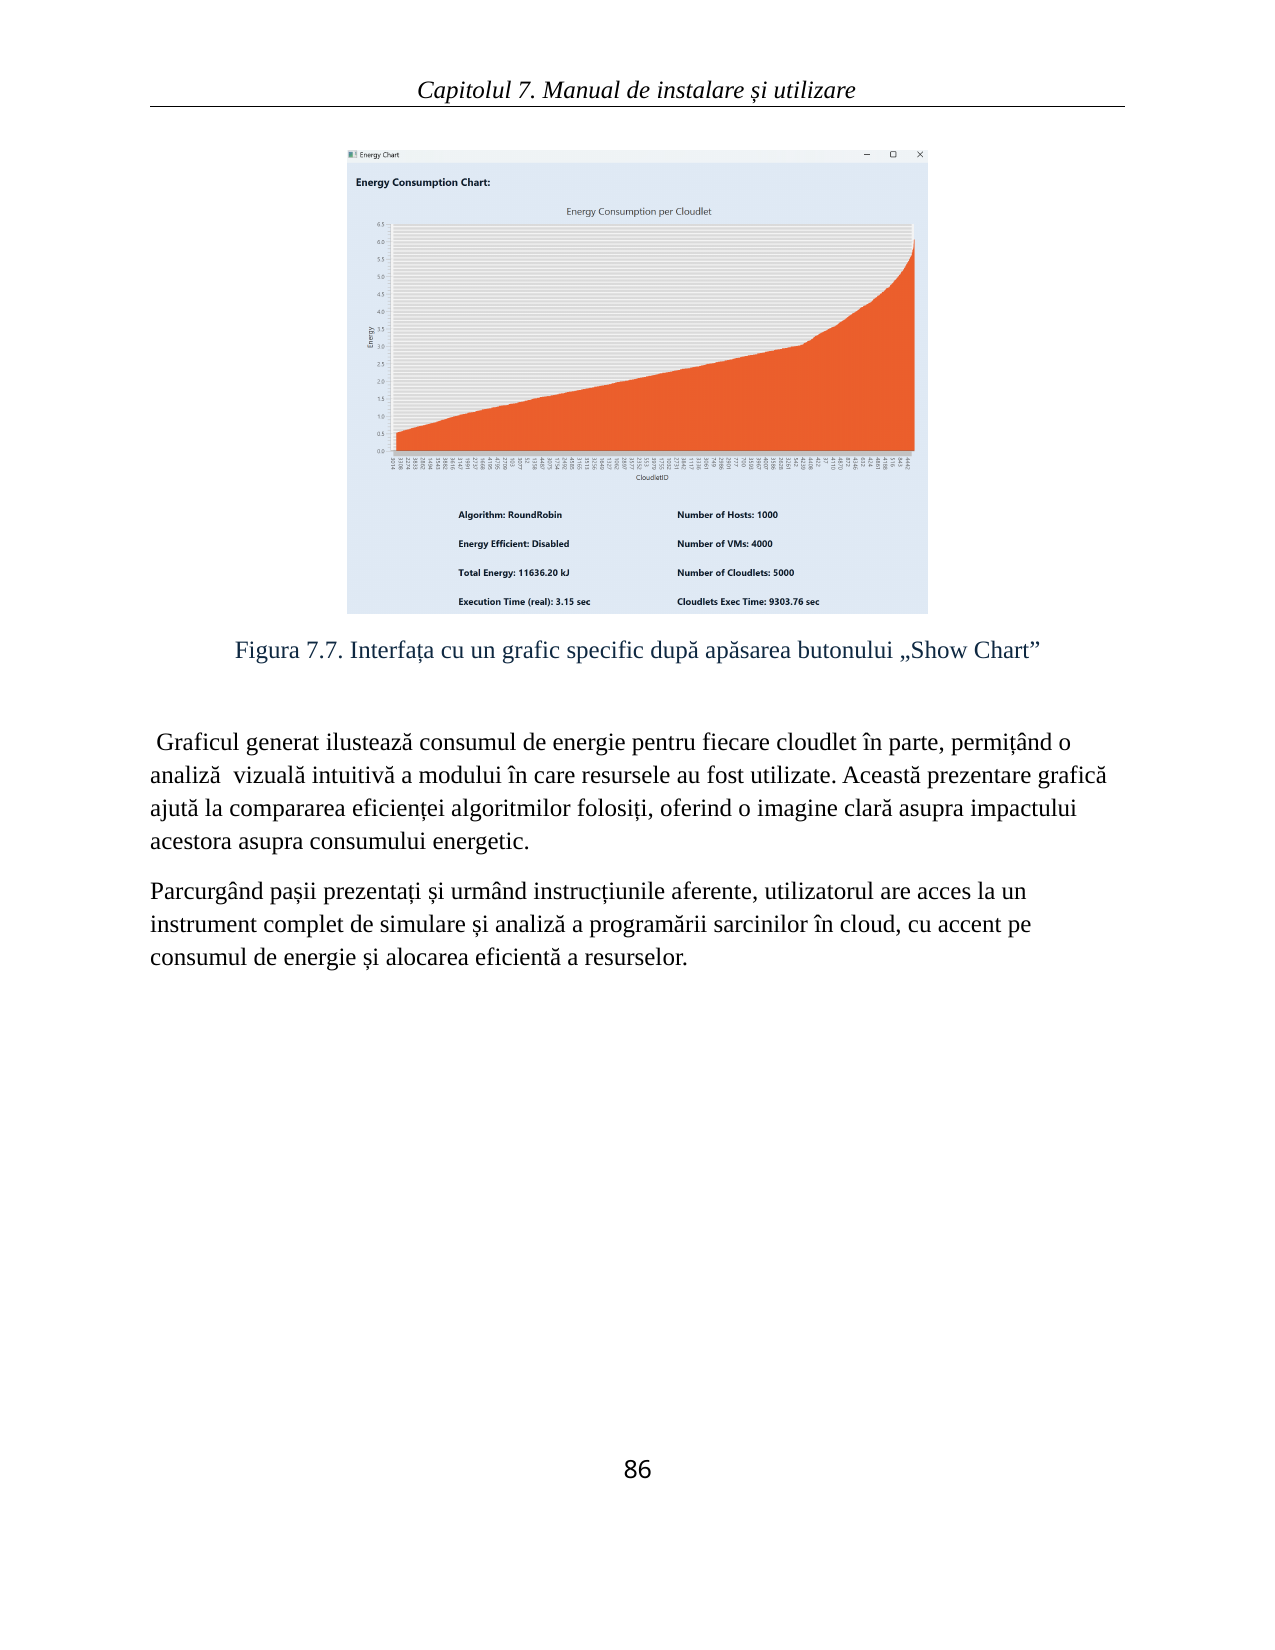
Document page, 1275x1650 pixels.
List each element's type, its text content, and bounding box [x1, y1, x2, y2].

text Figura 7.7. Interfața cu un grafic specific după apăsarea butonului „Show Chart” [150, 635, 1125, 664]
text Parcurgând pașii prezentați și urmând instrucțiunile aferente, utilizatorul are acces la un instrument complet de simulare și analiză a programării sarcinilor în cloud, cu accent pe consumul de energie și alocarea eficientă a resurselor. [150, 876, 1125, 971]
text Graficul generat ilustează consumul de energie pentru fiecare cloudlet în parte, permițând o analiză vizuală intuitivă a modului în care resursele au fost utilizate. Această prezentare grafică ajută la compararea eficienței algoritmilor folosiți, oferind o imagine clară asupra impactului acestora asupra consumului energetic. [150, 727, 1125, 855]
picture [347, 150, 928, 614]
